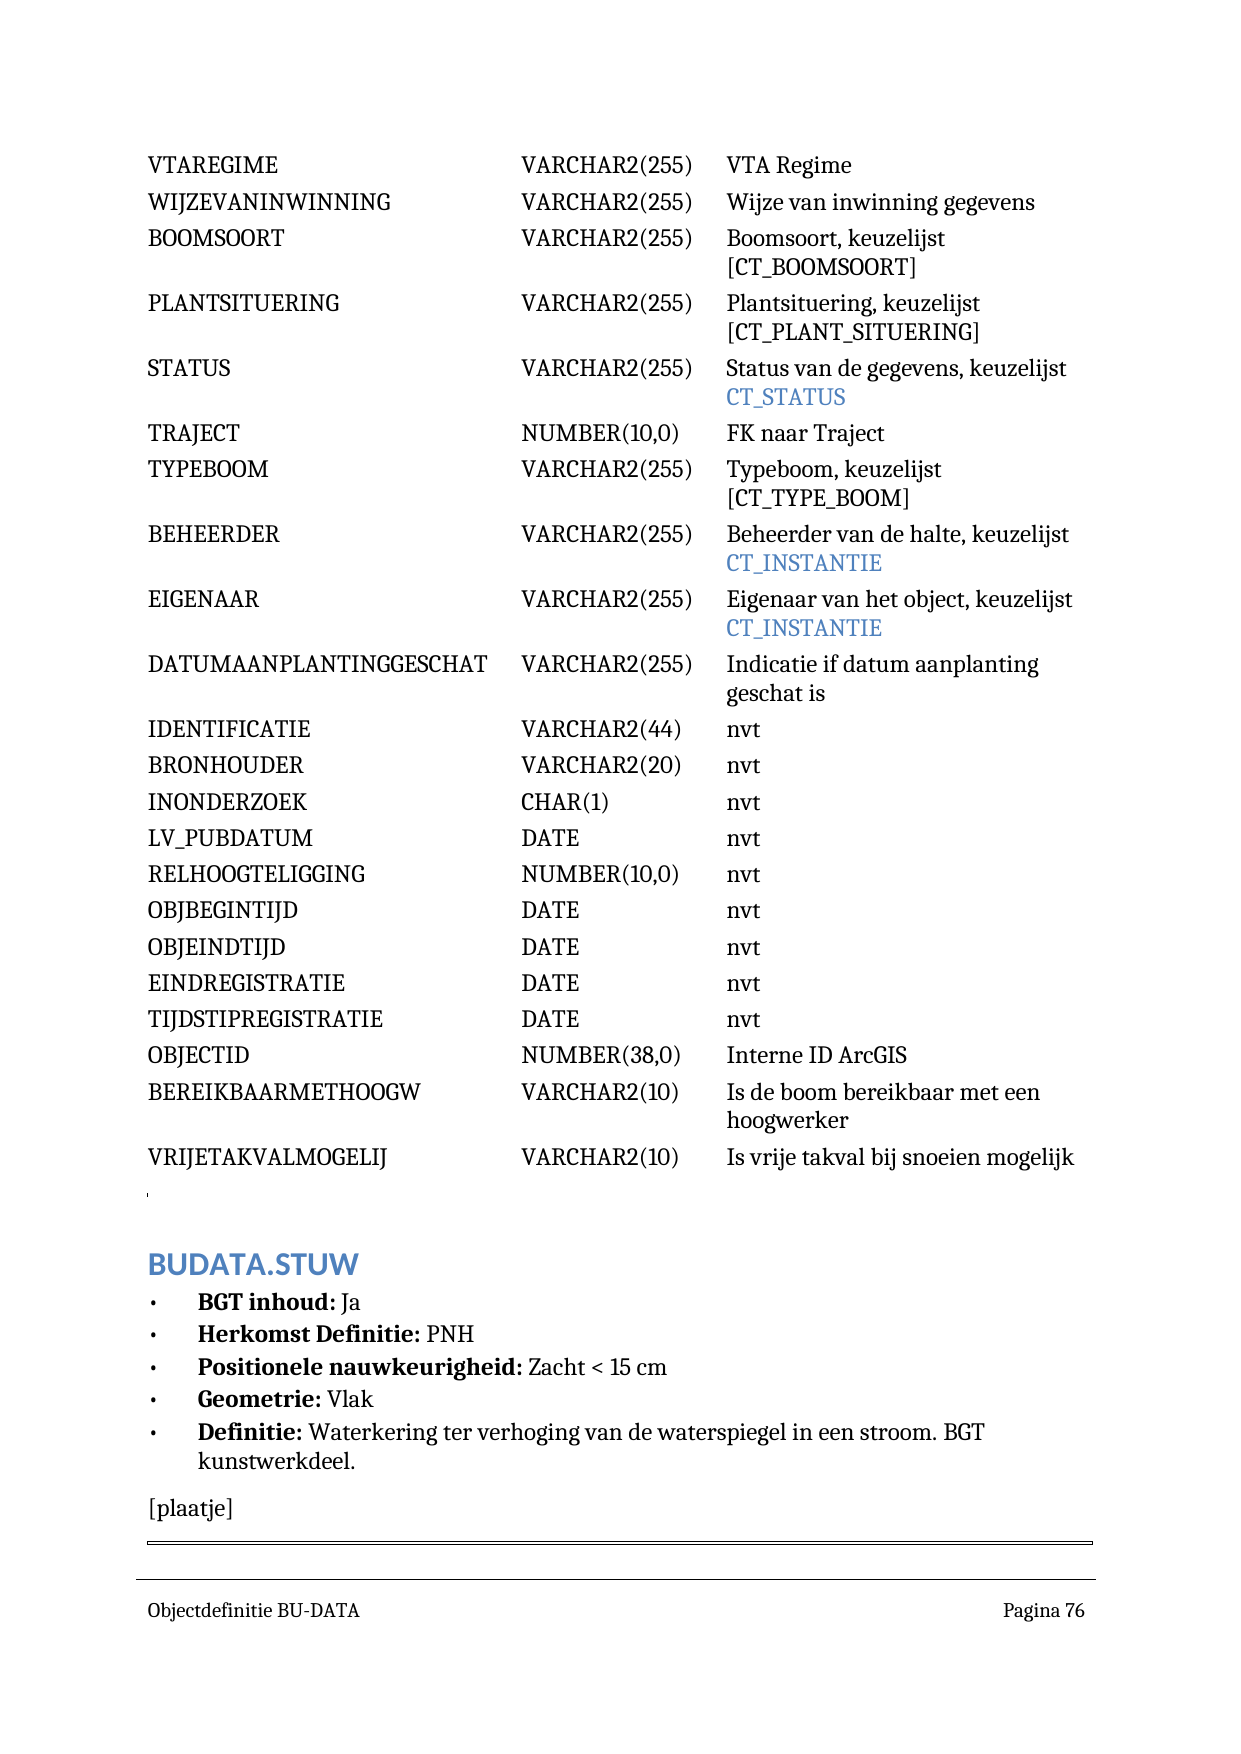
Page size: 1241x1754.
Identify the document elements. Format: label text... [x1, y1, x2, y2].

list BGT inhoud: Ja [148, 1288, 1093, 1317]
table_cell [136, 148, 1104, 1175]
text [plaatje] [148, 1494, 1093, 1523]
subtitle BUDATA.STUW [148, 1243, 1093, 1284]
list Definitie: Waterkering ter verhoging van de waterspiegel in een stroom. BGT kunstwerkdeel. [148, 1418, 1093, 1475]
list Geometrie: Vlak [148, 1385, 1093, 1414]
list Positionele nauwkeurigheid: Zacht < 15 cm [148, 1353, 1093, 1382]
list Herkomst Definitie: PNH [148, 1320, 1093, 1349]
